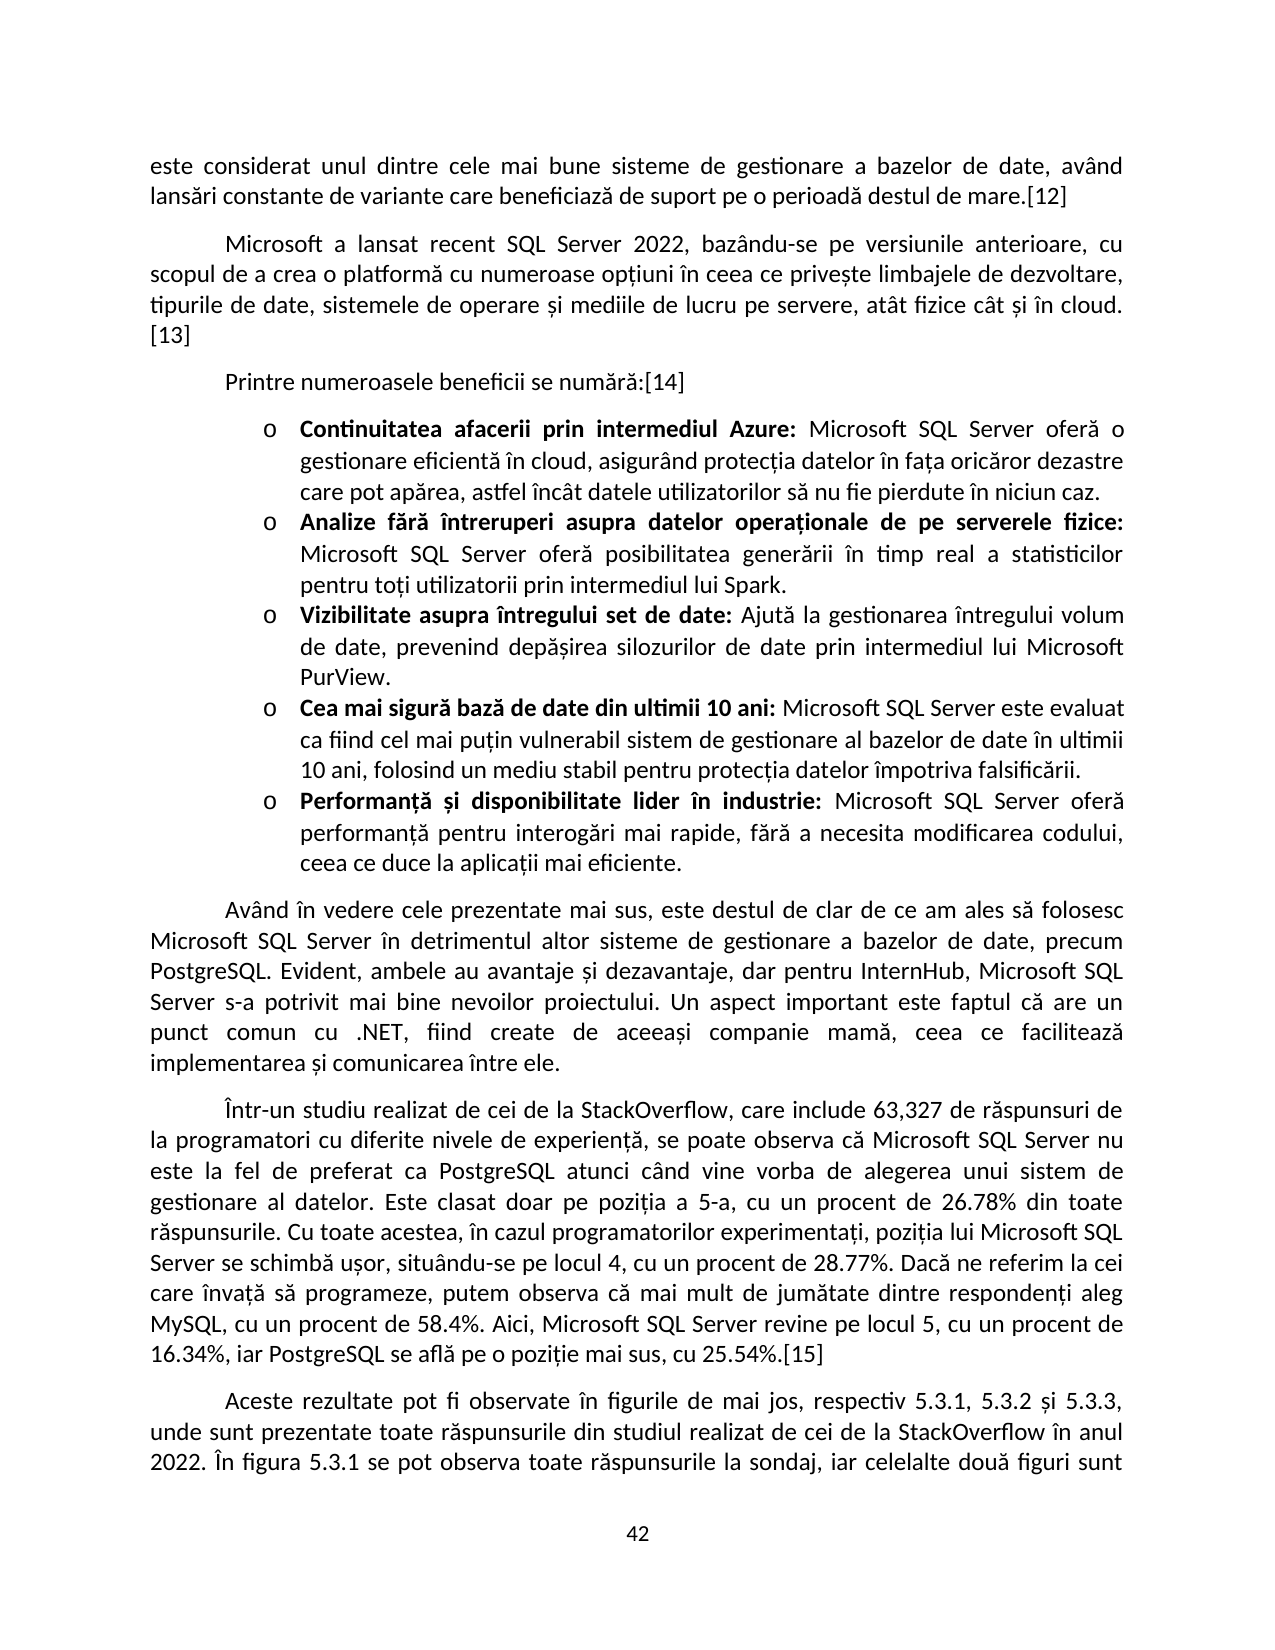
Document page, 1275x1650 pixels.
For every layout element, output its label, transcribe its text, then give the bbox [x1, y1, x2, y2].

list Cea mai sigură bază de date din ultimii 10 ani: Microsoft SQL Server este evaluat ca fiind cel mai puțin vulnerabil sistem de gestionare al bazelor de date în ultimii 10 ani, folosind un mediu stabil pentru protecția datelor împotriva falsificării. [262, 692, 1125, 785]
text Într-un studiu realizat de cei de la StackOverflow, care include 63,327 de răspunsuri de la programatori cu diferite nivele de experiență, se poate observa că Microsoft SQL Server nu este la fel de preferat ca PostgreSQL atunci când vine vorba de alegerea unui sistem de gestionare al datelor. Este clasat doar pe poziția a 5-a, cu un procent de 26.78% din toate răspunsurile. Cu toate acestea, în cazul programatorilor experimentați, poziția lui Microsoft SQL Server se schimbă ușor, situându-se pe locul 4, cu un procent de 28.77%. Dacă ne referim la cei care învață să programeze, putem observa că mai mult de jumătate dintre respondenți aleg MySQL, cu un procent de 58.4%. Aici, Microsoft SQL Server revine pe locul 5, cu un procent de 16.34%, iar PostgreSQL se află pe o poziție mai sus, cu 25.54%.[15] [150, 1094, 1125, 1369]
list Continuitatea afacerii prin intermediul Azure: Microsoft SQL Server oferă o gestionare eficientă în cloud, asigurând protecția datelor în fața oricăror dezastre care pot apărea, astfel încât datele utilizatorilor să nu fie pierdute în niciun caz. [262, 414, 1125, 506]
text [150, 1386, 1125, 1477]
list Performanță și disponibilitate lider în industrie: Microsoft SQL Server oferă performanță pentru interogări mai rapide, fără a necesita modificarea codului, ceea ce duce la aplicații mai eficiente. [262, 785, 1125, 878]
text Având în vedere cele prezentate mai sus, este destul de clar de ce am ales să folosesc Microsoft SQL Server în detrimentul altor sisteme de gestionare a bazelor de date, precum PostgreSQL. Evident, ambele au avantaje și dezavantaje, dar pentru InternHub, Microsoft SQL Server s-a potrivit mai bine nevoilor proiectului. Un aspect important este faptul că are un punct comun cu .NET, fiind create de aceeași companie mamă, ceea ce facilitează implementarea și comunicarea între ele. [150, 894, 1125, 1077]
list Vizibilitate asupra întregului set de date: Ajută la gestionarea întregului volum de date, prevenind depășirea silozurilor de date prin intermediul lui Microsoft PurView. [262, 599, 1125, 692]
list Analize fără întreruperi asupra datelor operaționale de pe serverele fizice: Microsoft SQL Server oferă posibilitatea generării în timp real a statisticilor pentru toți utilizatorii prin intermediul lui Spark. [262, 506, 1125, 599]
text Microsoft a lansat recent SQL Server 2022, bazându-se pe versiunile anterioare, cu scopul de a crea o platformă cu numeroase opțiuni în ceea ce privește limbajele de dezvoltare, tipurile de date, sistemele de operare și mediile de lucru pe servere, atât fizice cât și în cloud.[13] [150, 228, 1125, 350]
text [150, 150, 1125, 211]
text Printre numeroasele beneficii se numără:[14] [150, 366, 1125, 397]
